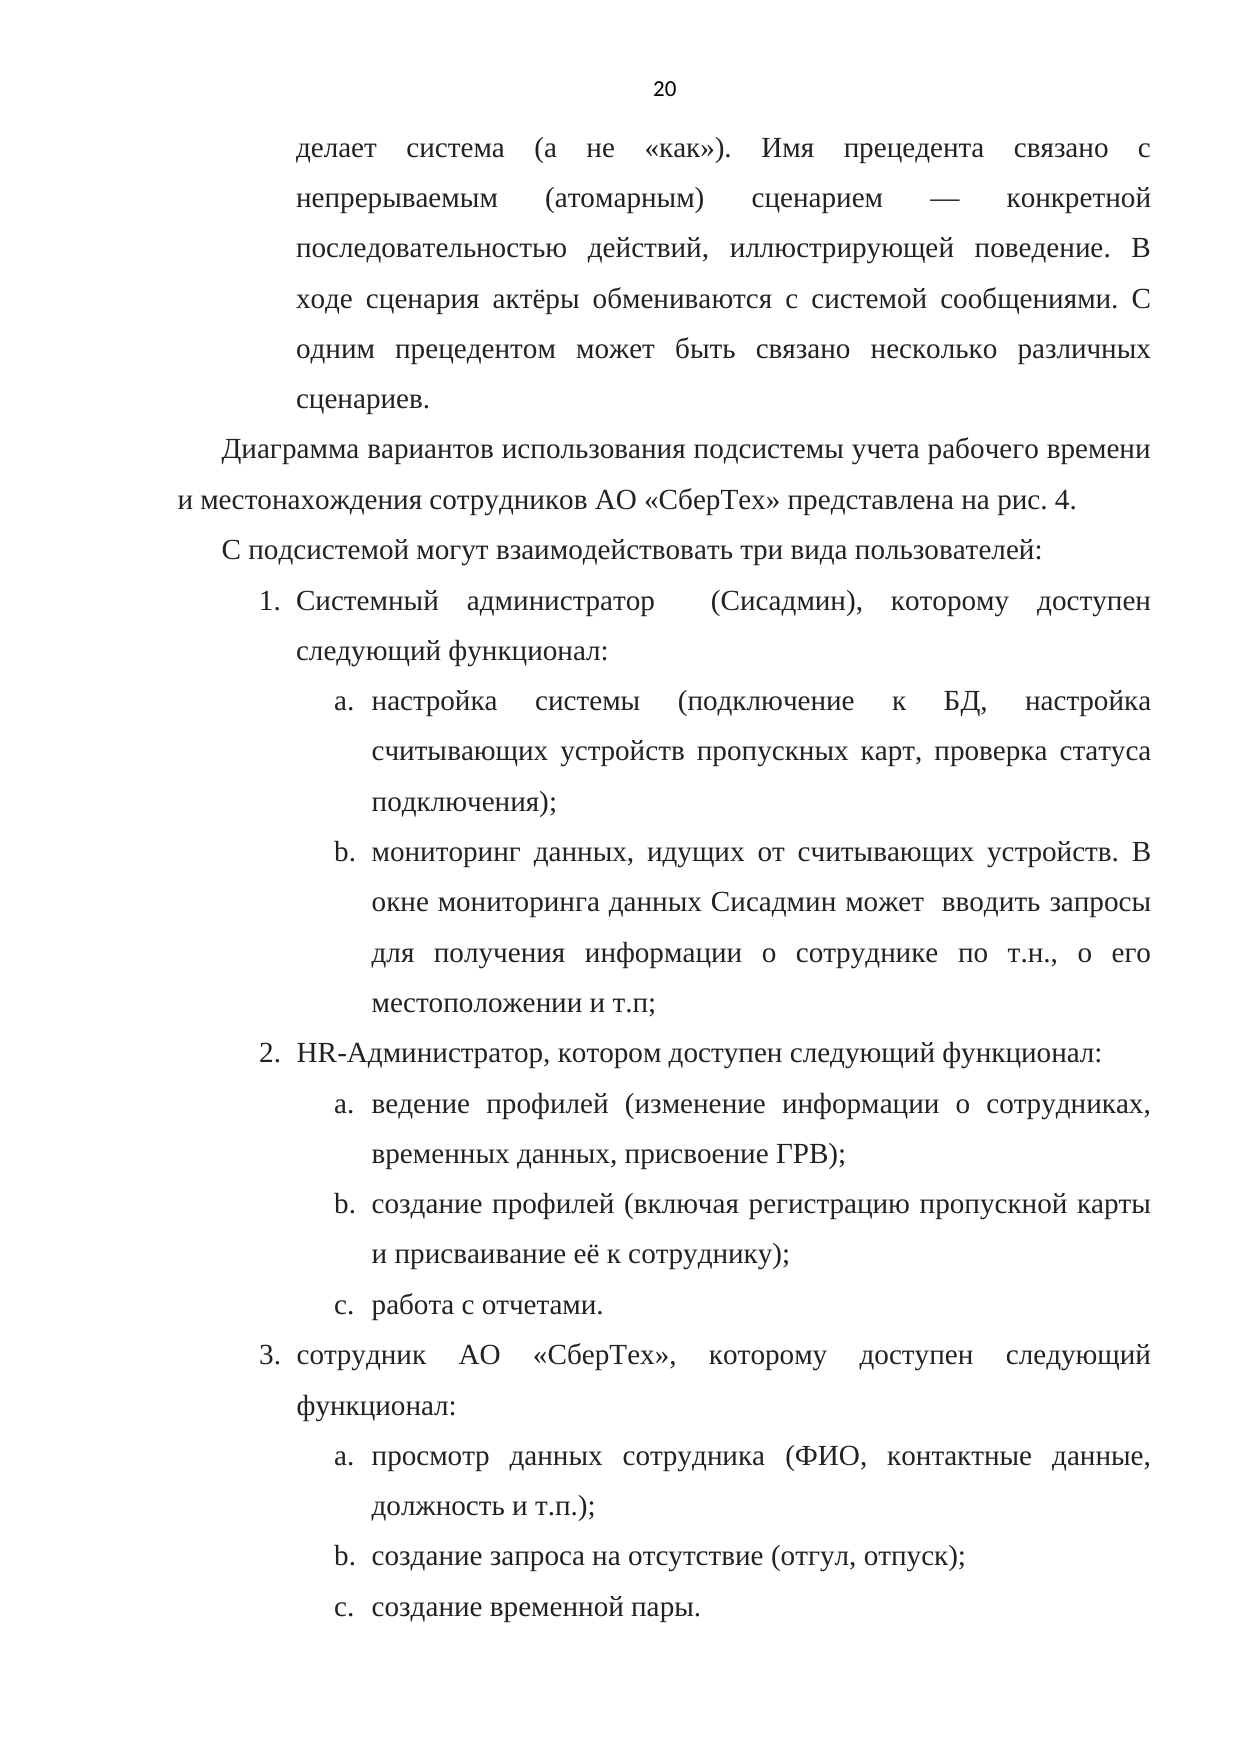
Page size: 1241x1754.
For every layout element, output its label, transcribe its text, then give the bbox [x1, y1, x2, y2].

list просмотр данных сотрудника (ФИО, контактные данные, должность и т.п.); [334, 1438, 1152, 1522]
list создание запроса на отсутствие (отгул, отпуск); [334, 1538, 1152, 1572]
text С подсистемой могут взаимодействовать три вида пользователей: [177, 532, 1152, 566]
list HR-Администратор, котором доступен следующий функционал: [259, 1035, 1152, 1069]
list настройка системы (подключение к БД, настройка считывающих устройств пропускных карт, проверка статуса подключения); [334, 683, 1152, 817]
list работа с отчетами. [334, 1287, 1152, 1321]
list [259, 130, 1152, 415]
list создание временной пары. [334, 1589, 1152, 1622]
list Системный администратор (Сисадмин), которому доступен следующий функционал: [259, 583, 1152, 666]
list создание профилей (включая регистрацию пропускной карты и присваивание её к сотруднику); [334, 1186, 1152, 1270]
list мониторинг данных, идущих от считывающих устройств. В окне мониторинга данных Сисадмин может вводить запросы для получения информации о сотруднике по т.н., о его местоположении и т.п; [334, 834, 1152, 1019]
text Диаграмма вариантов использования подсистемы учета рабочего времени и местонахождения сотрудников АО «СберТех» представлена на рис. 4. [177, 432, 1152, 516]
list ведение профилей (изменение информации о сотрудниках, временных данных, присвоение ГРВ); [334, 1086, 1152, 1169]
list сотрудник АО «СберТех», которому доступен следующий функционал: [259, 1337, 1152, 1421]
